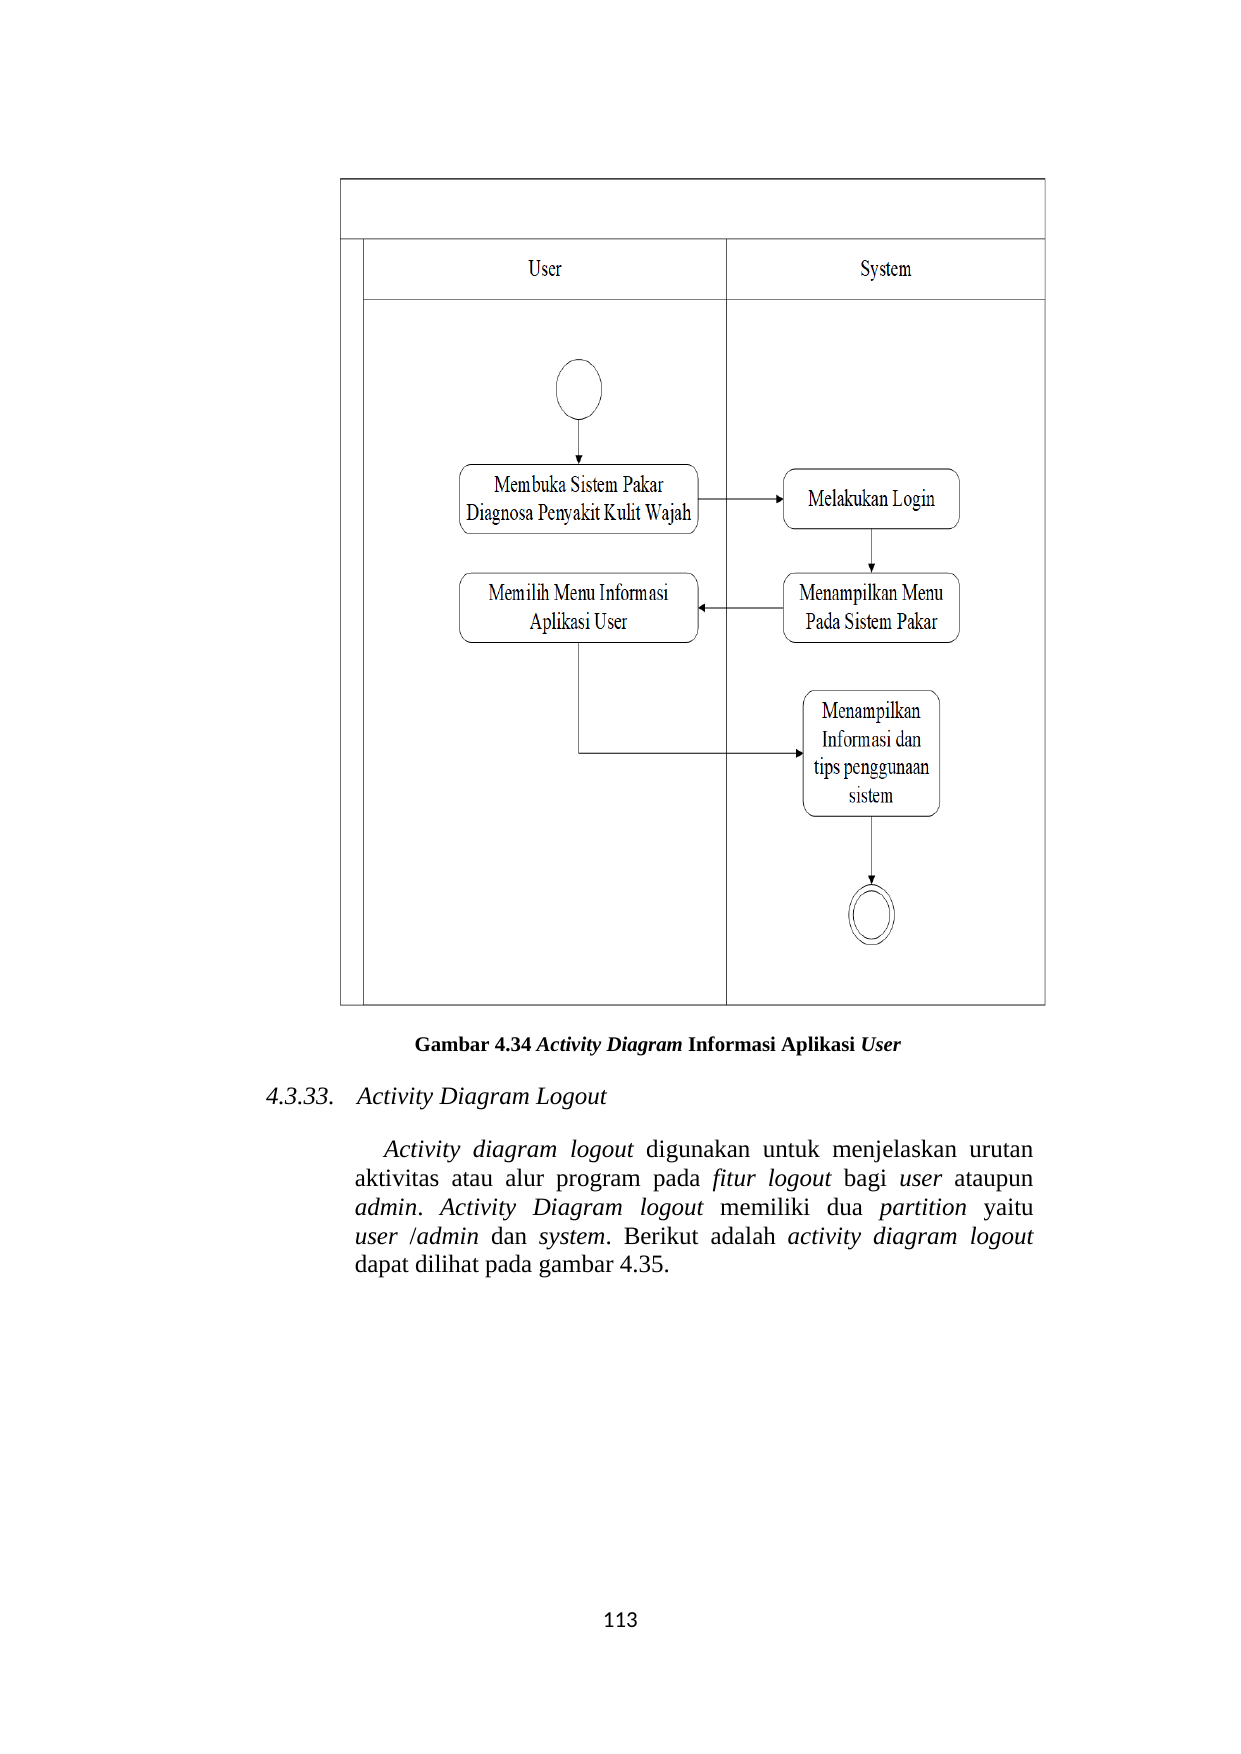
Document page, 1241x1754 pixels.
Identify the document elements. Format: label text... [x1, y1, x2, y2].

text Activity diagram logout digunakan untuk menjelaskan urutan aktivitas atau alur program pada fitur logout bagi user ataupun admin. Activity Diagram logout memiliki dua partition yaitu user /admin dan system. Berikut adalah activity diagram logout dapat dilihat pada gambar 4.35. [354, 1134, 1033, 1278]
text Gambar 4.34 Activity Diagram Informasi Aplikasi User [282, 1032, 1033, 1056]
text Activity Diagram Logout [266, 1081, 1033, 1109]
picture [339, 177, 1046, 1006]
